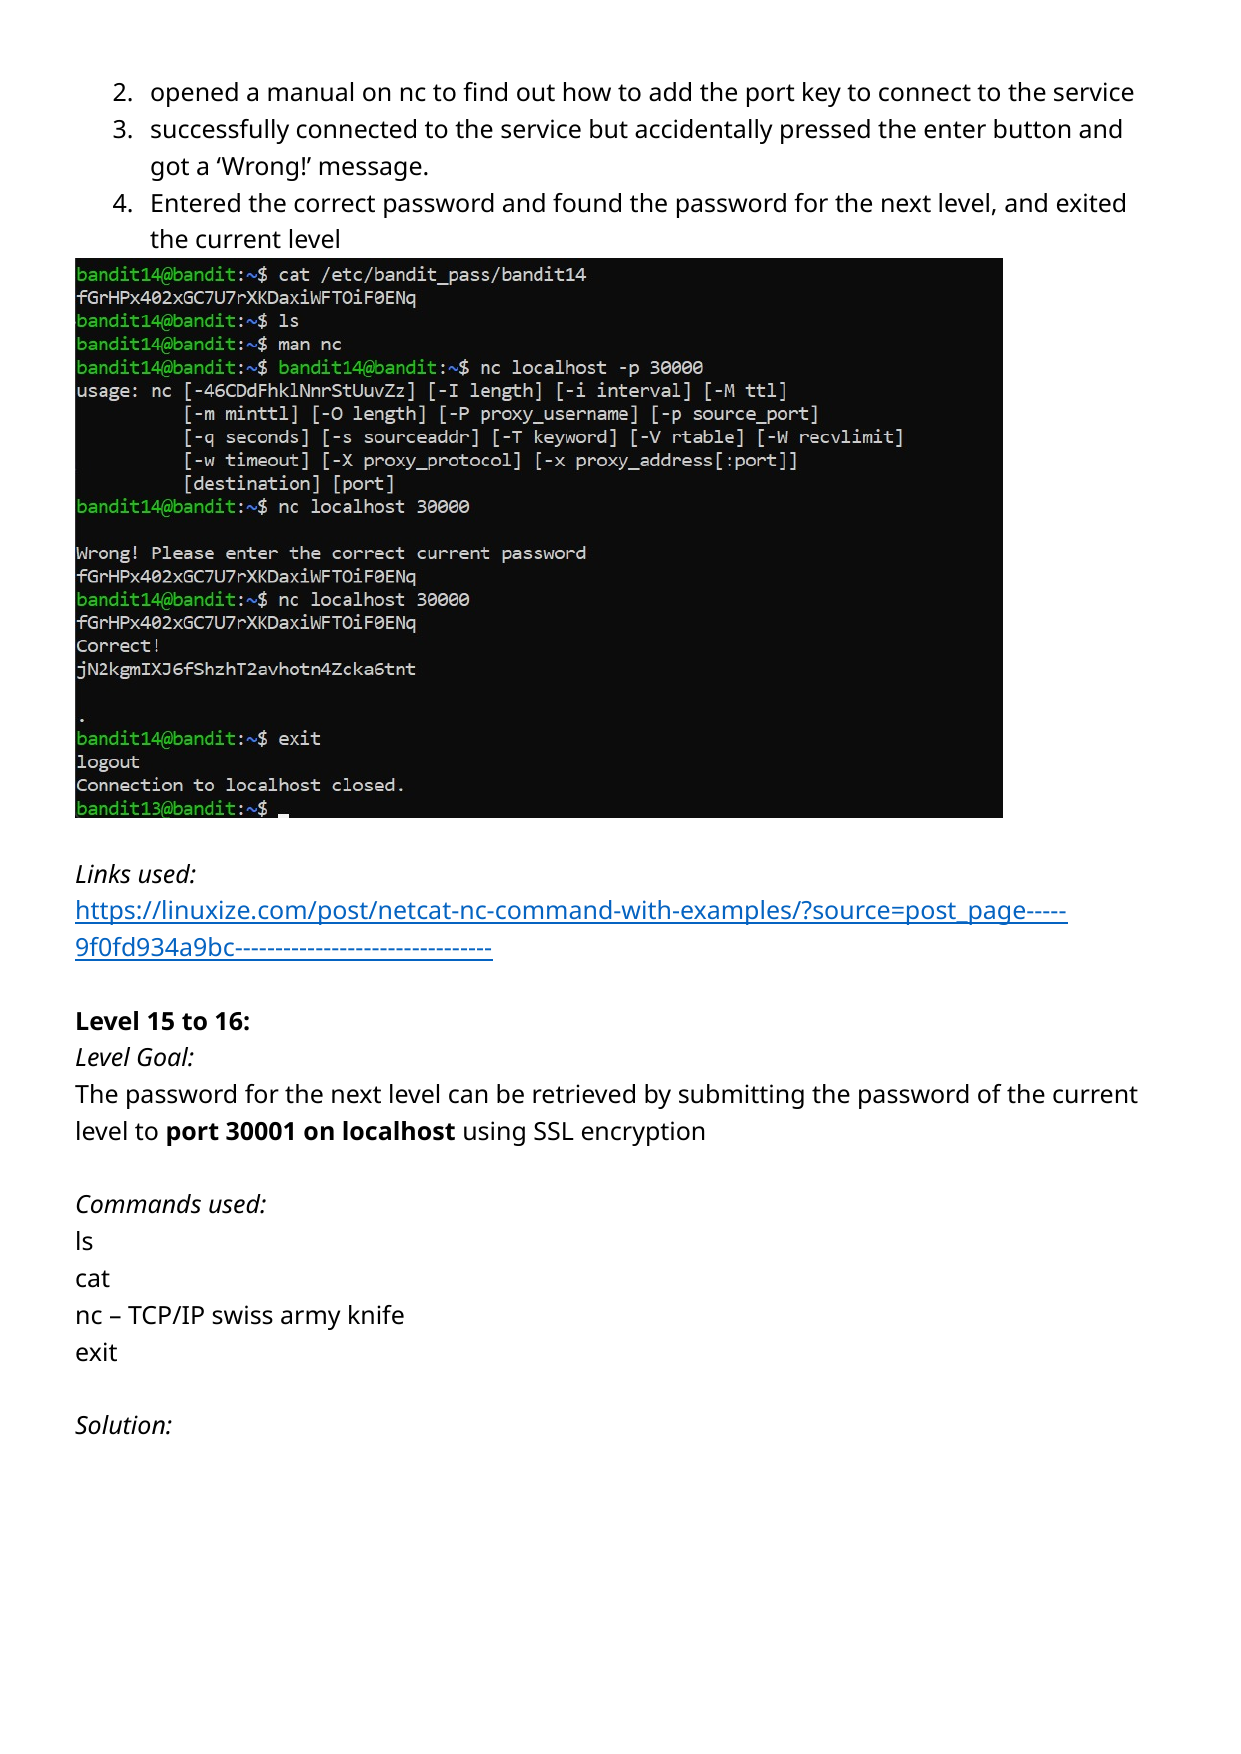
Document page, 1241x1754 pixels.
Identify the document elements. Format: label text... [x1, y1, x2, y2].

text Level 15 to 16: [75, 1003, 1165, 1037]
text Level Goal: [75, 1040, 1165, 1074]
text nc – TCP/IP swiss army knife [75, 1297, 1165, 1332]
text https://linuxize.com/post/netcat-nc-command-with-examples/?source=post_page-----9f0fd934a9bc-------------------------------- [75, 893, 1165, 964]
picture [75, 258, 1003, 818]
text ls [75, 1224, 1165, 1258]
list Entered the correct password and found the password for the next level, and exited the current level [112, 185, 1165, 256]
text Links used: [75, 856, 1165, 890]
text The password for the next level can be retrieved by submitting the password of the current level to port 30001 on localhost using SSL encryption [75, 1077, 1165, 1148]
text cat [75, 1261, 1165, 1295]
list opened a manual on nc to find out how to add the port key to connect to the service [112, 75, 1165, 109]
text Solution: [75, 1408, 1165, 1442]
text Commands used: [75, 1187, 1165, 1221]
list successfully connected to the service but accidentally pressed the enter button and got a ‘Wrong!’ message. [112, 112, 1165, 183]
text exit [75, 1334, 1165, 1368]
